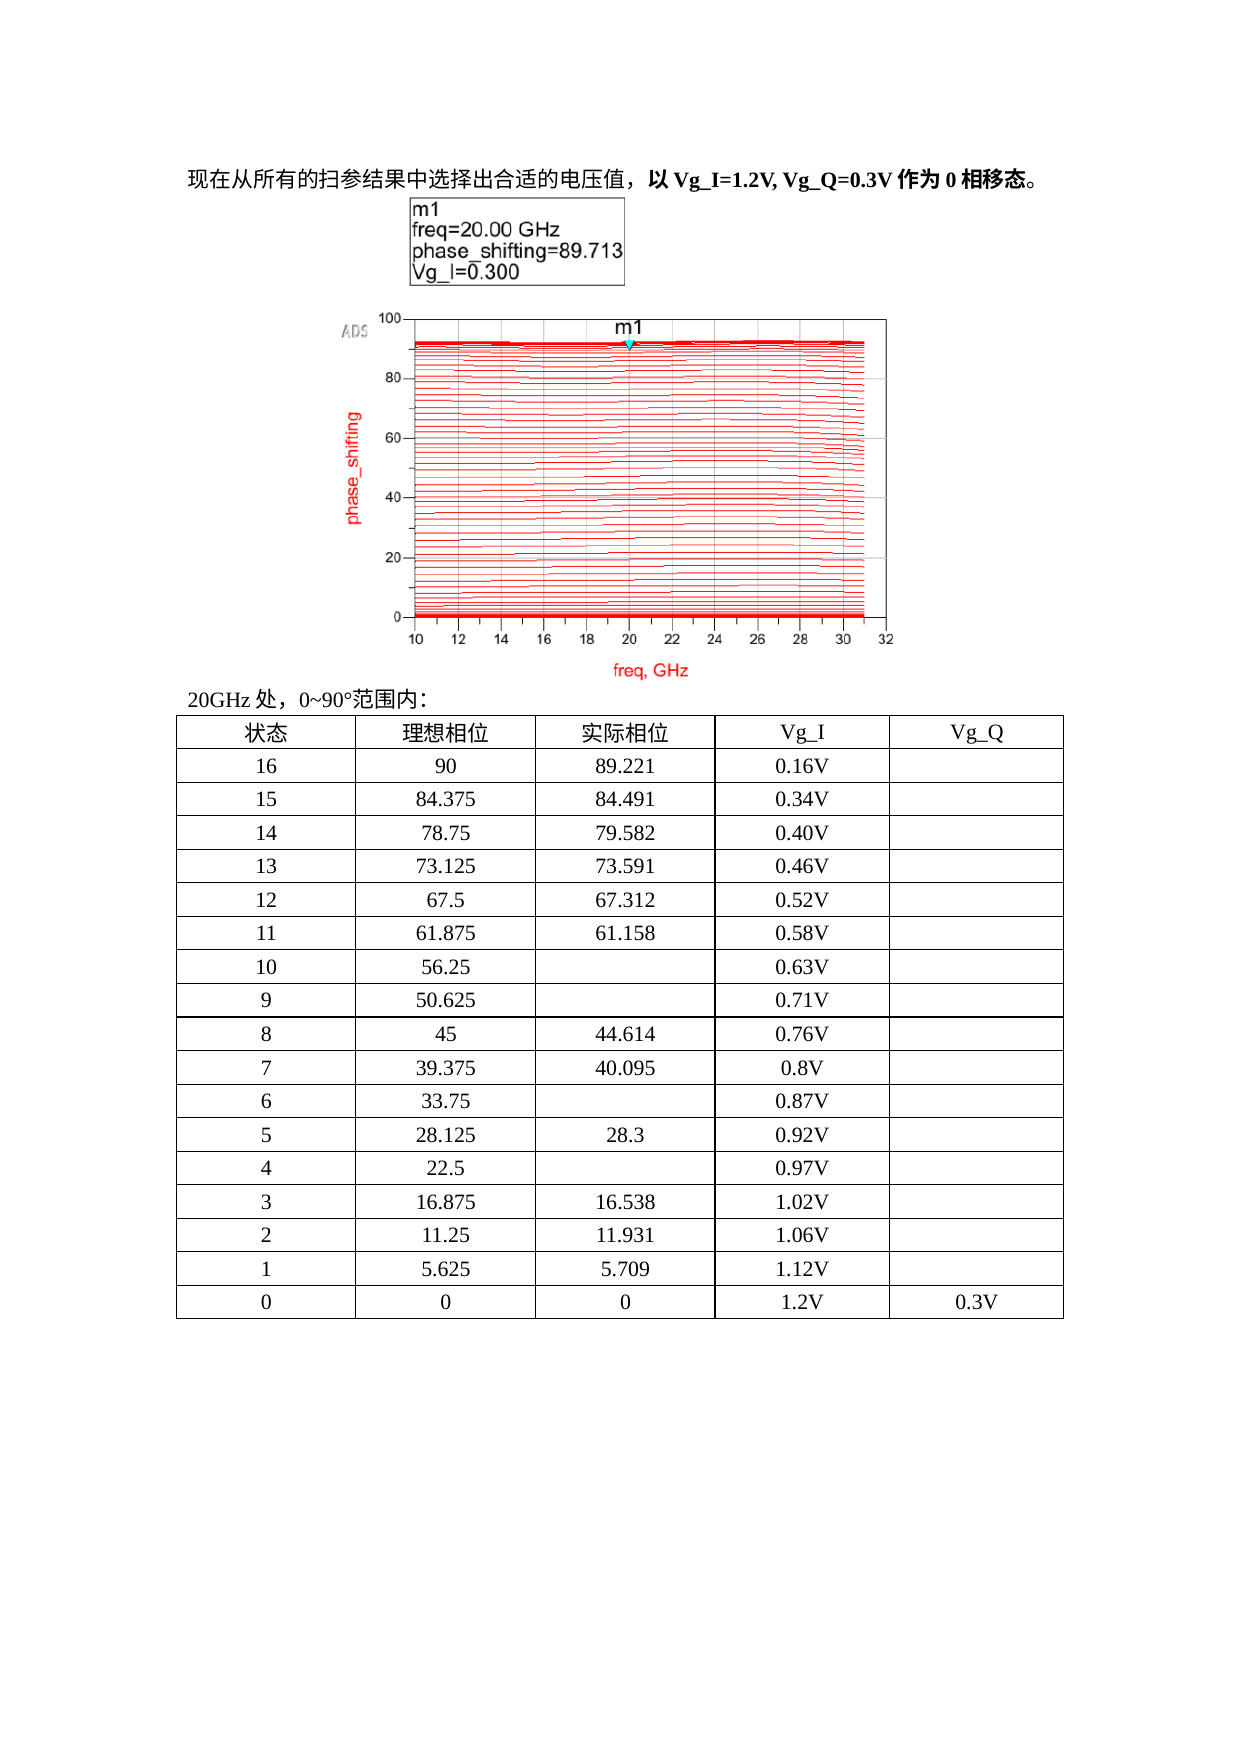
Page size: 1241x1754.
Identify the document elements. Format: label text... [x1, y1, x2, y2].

table_cell 9 [177, 984, 355, 1016]
table_cell [890, 850, 1063, 882]
table_cell [890, 1219, 1063, 1251]
table_cell 0.76V [716, 1018, 889, 1050]
table_cell 28.3 [536, 1118, 714, 1151]
table_cell 7 [177, 1051, 355, 1083]
table_cell [536, 1085, 714, 1117]
table_cell 84.491 [536, 783, 714, 815]
text 现在从所有的扫参结果中选择出合适的电压值，以Vg_I=1.2V, Vg_Q=0.3V作为0相移态。 [187, 162, 1053, 194]
table_header 实际相位 [536, 716, 714, 748]
table_cell 61.875 [356, 917, 535, 949]
table_cell 1.2V [716, 1286, 889, 1318]
table_cell 22.5 [356, 1152, 535, 1184]
table_cell [890, 816, 1063, 849]
table_cell 1.06V [716, 1219, 889, 1251]
table_cell 28.125 [356, 1118, 535, 1151]
table_cell 0.40V [716, 816, 889, 849]
table_cell 5.709 [536, 1252, 714, 1285]
table_cell 15 [177, 783, 355, 815]
table_cell [890, 1118, 1063, 1151]
table_cell 0.52V [716, 883, 889, 916]
table_cell 8 [177, 1018, 355, 1050]
table_cell 5.625 [356, 1252, 535, 1285]
table_cell [536, 984, 714, 1016]
table_cell 0.8V [716, 1051, 889, 1083]
table_cell 44.614 [536, 1018, 714, 1050]
picture [338, 194, 902, 682]
table_cell 79.582 [536, 816, 714, 849]
table_cell 33.75 [356, 1085, 535, 1117]
table_cell [890, 917, 1063, 949]
table_cell [890, 1185, 1063, 1218]
table_cell 73.125 [356, 850, 535, 882]
table_cell 50.625 [356, 984, 535, 1016]
table_cell [890, 1051, 1063, 1083]
table_cell 0 [177, 1286, 355, 1318]
table_cell 0.46V [716, 850, 889, 882]
table_cell 0.87V [716, 1085, 889, 1117]
table_header 理想相位 [356, 716, 535, 748]
table_cell 1.02V [716, 1185, 889, 1218]
table_cell 16.538 [536, 1185, 714, 1218]
table_cell 13 [177, 850, 355, 882]
table_cell 84.375 [356, 783, 535, 815]
table_cell 61.158 [536, 917, 714, 949]
table_cell 67.312 [536, 883, 714, 916]
table_cell [890, 1018, 1063, 1050]
table_cell 73.591 [536, 850, 714, 882]
table_cell 3 [177, 1185, 355, 1218]
table_header Vg_Q [890, 716, 1063, 748]
table_cell 0.71V [716, 984, 889, 1016]
table_cell 56.25 [356, 950, 535, 983]
table_header Vg_I [716, 716, 889, 748]
table_cell 4 [177, 1152, 355, 1184]
table_cell 0.92V [716, 1118, 889, 1151]
table_cell [890, 883, 1063, 916]
table_cell [536, 1152, 714, 1184]
table_cell 11 [177, 917, 355, 949]
table_cell 1.12V [716, 1252, 889, 1285]
table_header 状态 [177, 716, 355, 748]
table_cell [890, 950, 1063, 983]
table_cell [890, 749, 1063, 782]
table_cell 5 [177, 1118, 355, 1151]
table_cell 78.75 [356, 816, 535, 849]
table_cell [890, 1252, 1063, 1285]
table_cell 0.3V [890, 1286, 1063, 1318]
table_cell 0.97V [716, 1152, 889, 1184]
table_cell 12 [177, 883, 355, 916]
table_cell 2 [177, 1219, 355, 1251]
table_cell 0.63V [716, 950, 889, 983]
table_cell 90 [356, 749, 535, 782]
table_cell 11.25 [356, 1219, 535, 1251]
table_cell 11.931 [536, 1219, 714, 1251]
table_cell [890, 1152, 1063, 1184]
table_cell 1 [177, 1252, 355, 1285]
table_cell 16.875 [356, 1185, 535, 1218]
table_cell [890, 783, 1063, 815]
table_cell 0 [356, 1286, 535, 1318]
table_cell 6 [177, 1085, 355, 1117]
table_cell 40.095 [536, 1051, 714, 1083]
table_cell 14 [177, 816, 355, 849]
table_cell 10 [177, 950, 355, 983]
table_cell 0.34V [716, 783, 889, 815]
table_cell 67.5 [356, 883, 535, 916]
table_cell 0.16V [716, 749, 889, 782]
table_cell 0 [536, 1286, 714, 1318]
table_cell 45 [356, 1018, 535, 1050]
table_cell 39.375 [356, 1051, 535, 1083]
table_cell [536, 950, 714, 983]
table_cell 89.221 [536, 749, 714, 782]
table_cell [890, 984, 1063, 1016]
table_cell [890, 1085, 1063, 1117]
table_cell 0.58V [716, 917, 889, 949]
text 20GHz处，0~90°范围内： [187, 682, 1053, 714]
table_cell 16 [177, 749, 355, 782]
